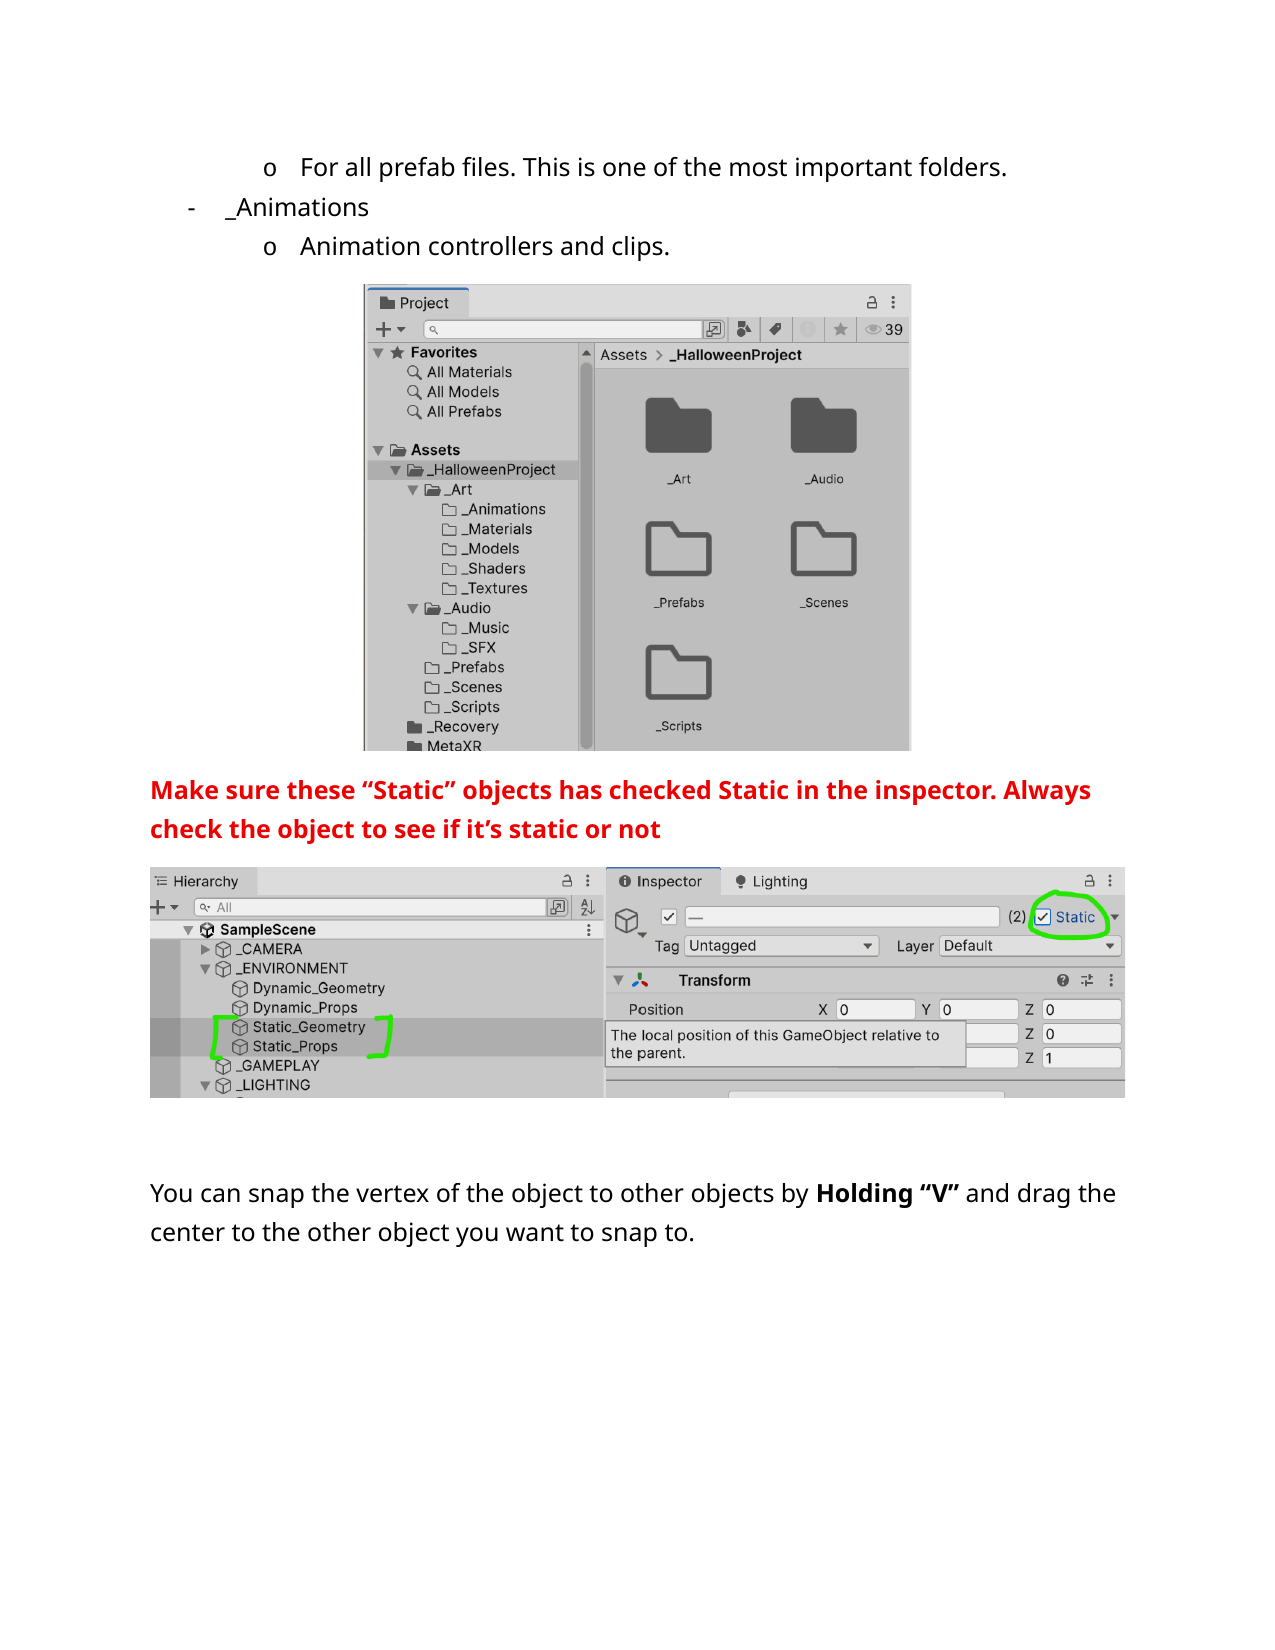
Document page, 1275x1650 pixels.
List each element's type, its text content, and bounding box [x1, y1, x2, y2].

picture [363, 284, 912, 751]
list _Animations [187, 189, 1125, 223]
list For all prefab files. This is one of the most important folders. [262, 150, 1125, 184]
text You can snap the vertex of the object to other objects by Holding “V” and drag the center to the other object you want to snap to. [150, 1175, 1125, 1248]
list Animation controllers and clips. [262, 228, 1125, 263]
text Make sure these “Static” objects has checked Static in the inspector. Always check the object to see if it’s static or not [150, 773, 1125, 846]
picture [150, 867, 1125, 1098]
